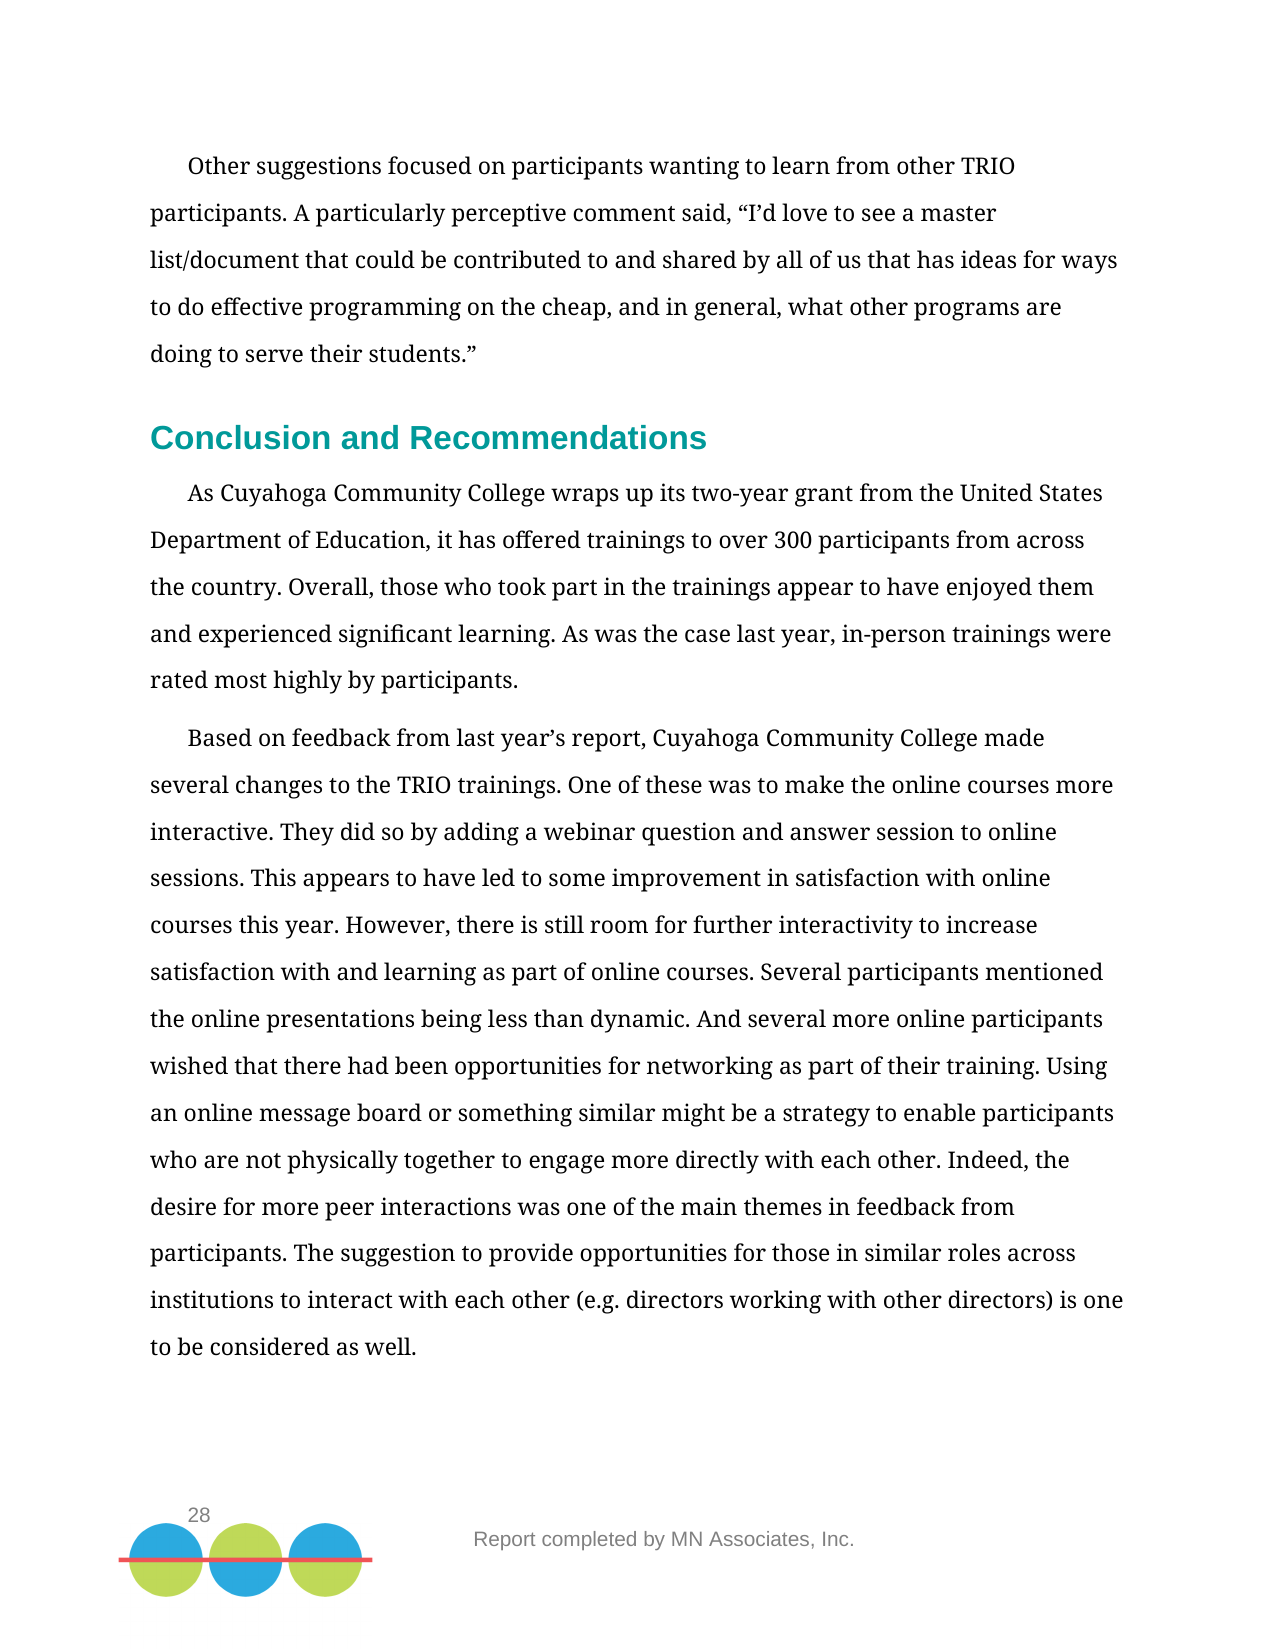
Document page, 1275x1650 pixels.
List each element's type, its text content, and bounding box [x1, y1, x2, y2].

subtitle Conclusion and Recommendations [150, 418, 1125, 456]
text Based on feedback from last year’s report, Cuyahoga Community College made several changes to the TRIO trainings. One of these was to make the online courses more interactive. They did so by adding a webinar question and answer session to online sessions. This appears to have led to some improvement in satisfaction with online courses this year. However, there is still room for further interactivity to increase satisfaction with and learning as part of online courses. Several participants mentioned the online presentations being less than dynamic. And several more online participants wished that there had been opportunities for networking as part of their training. Using an online message board or something similar might be a strategy to enable participants who are not physically together to engage more directly with each other. Indeed, the desire for more peer interactions was one of the main themes in feedback from participants. The suggestion to provide opportunities for those in similar roles across institutions to interact with each other (e.g. directors working with other directors) is one to be considered as well. [150, 722, 1125, 1362]
text Other suggestions focused on participants wanting to learn from other TRIO participants. A particularly perceptive comment said, “I’d love to see a master list/document that could be contributed to and shared by all of us that has ideas for ways to do effective programming on the cheap, and in general, what other programs are doing to serve their students.” [150, 150, 1125, 369]
text As Cuyahoga Community College wraps up its two-year grant from the United States Department of Education, it has offered trainings to over 300 participants from across the country. Overall, those who took part in the trainings appear to have enjoyed them and experienced significant learning. As was the case last year, in-person trainings were rated most highly by participants. [150, 477, 1125, 696]
picture [118, 1523, 373, 1649]
